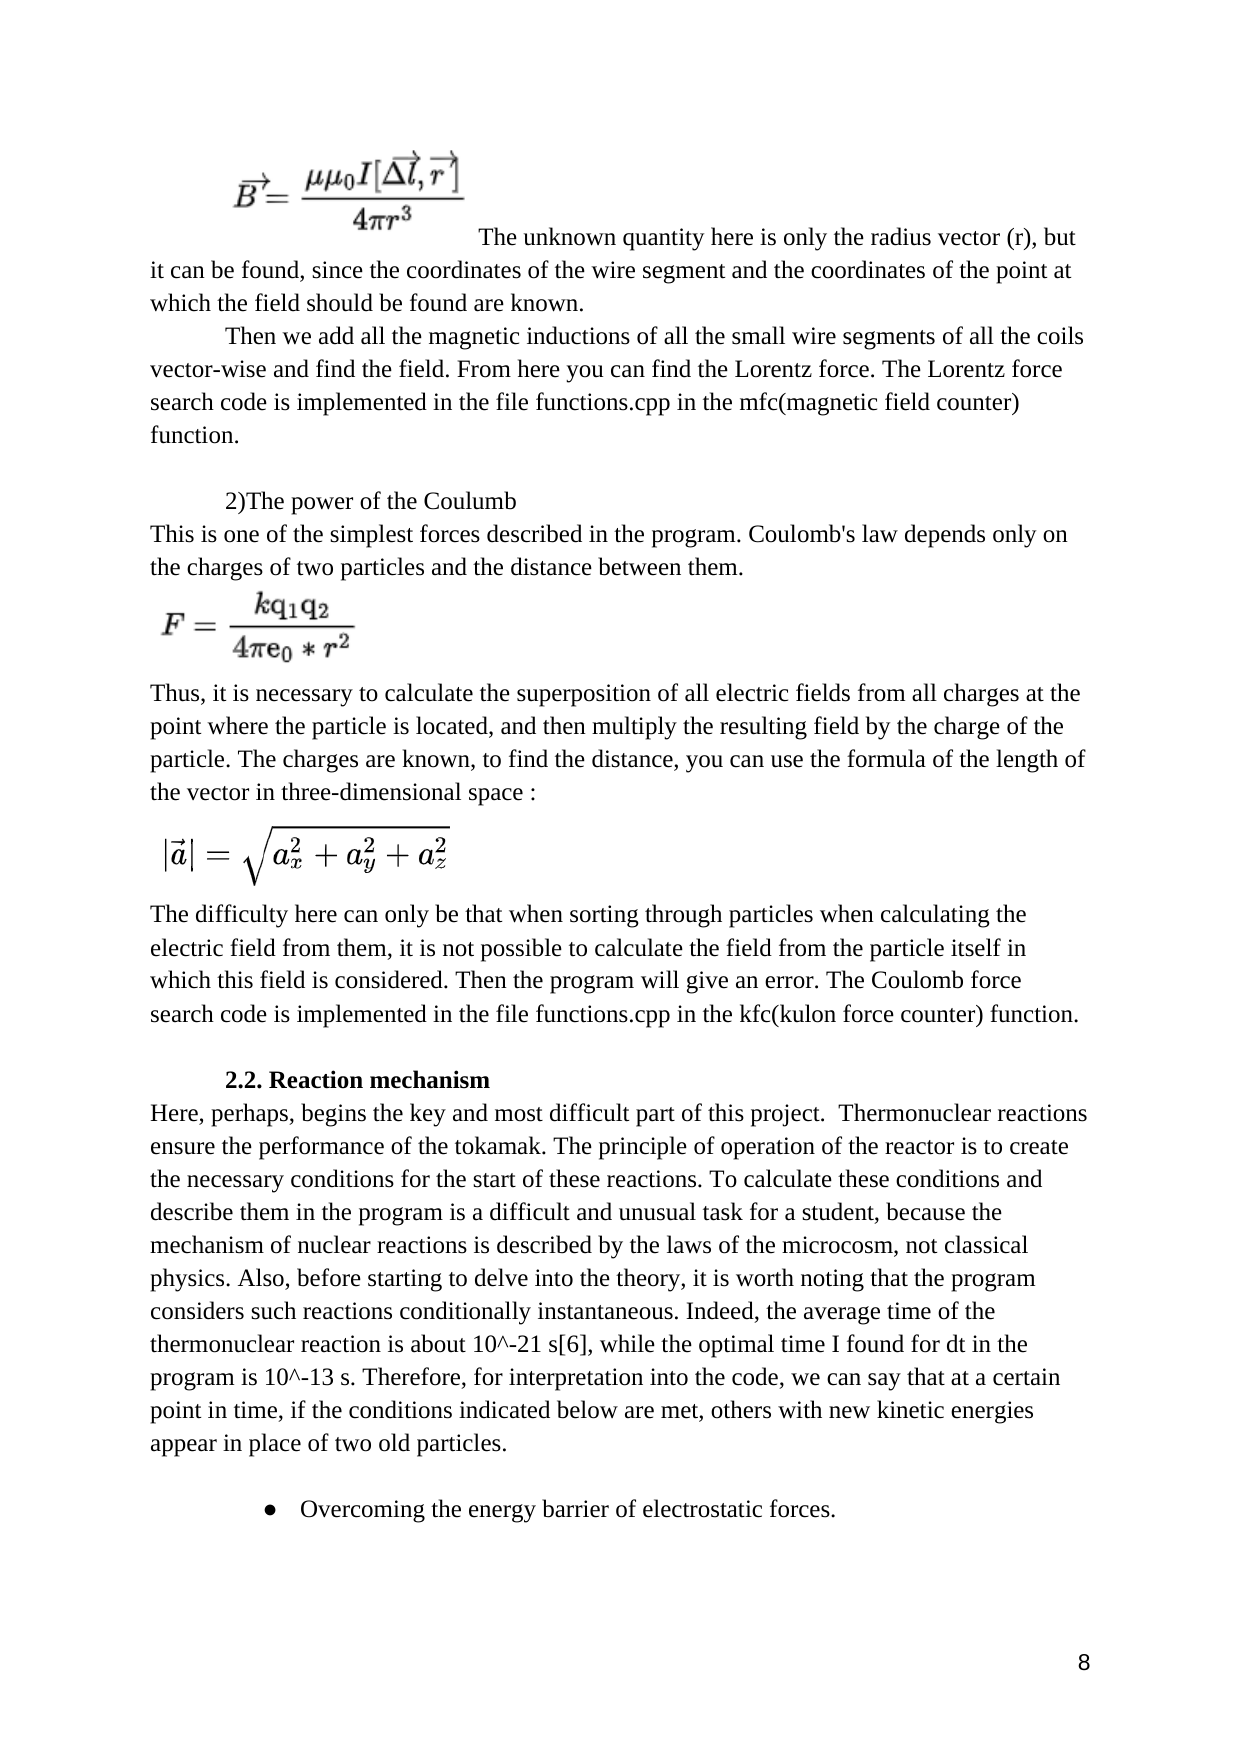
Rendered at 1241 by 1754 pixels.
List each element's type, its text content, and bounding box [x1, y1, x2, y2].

text Thus, it is necessary to calculate the superposition of all electric fields from all charges at the point where the particle is located, and then multiply the resulting field by the charge of the particle. The charges are known, to find the distance, you can use the formula of the length of the vector in three-dimensional space : [150, 678, 1090, 806]
text 2.2. Reaction mechanism [150, 1065, 1090, 1093]
picture [150, 810, 461, 896]
picture [150, 585, 371, 675]
picture [225, 150, 479, 246]
text The unknown quantity here is only the radius vector (r), but it can be found, since the coordinates of the wire segment and the coordinates of the point at which the field should be found are known. [150, 150, 1090, 317]
text 2)The power of the Coulumb [150, 486, 1090, 515]
text Here, perhaps, begins the key and most difficult part of this project. Thermonuclear reactions ensure the performance of the tokamak. The principle of operation of the reactor is to create the necessary conditions for the start of these reactions. To calculate these conditions and describe them in the program is a difficult and unusual task for a student, because the mechanism of nuclear reactions is described by the laws of the microcosm, not classical physics. Also, before starting to delve into the theory, it is worth noting that the program considers such reactions conditionally instantaneous. Indeed, the average time of the thermonuclear reaction is about 10^-21 s[6], while the optimal time I found for dt in the program is 10^-13 s. Therefore, for interpretation into the code, we can say that at a certain point in time, if the conditions indicated below are met, others with new kinetic energies appear in place of two old particles. [150, 1098, 1090, 1457]
text This is one of the simplest forces described in the program. Coulomb's law depends only on the charges of two particles and the distance between them. [150, 519, 1090, 581]
text Then we add all the magnetic inductions of all the small wire segments of all the coils vector-wise and find the field. From here you can find the Lorentz force. The Lorentz force search code is implemented in the file functions.cpp in the mfc(magnetic field counter) function. [150, 321, 1090, 449]
list Overcoming the energy barrier of electrostatic forces. [262, 1494, 1090, 1523]
text The difficulty here can only be that when sorting through particles when calculating the electric field from them, it is not possible to calculate the field from the particle itself in which this field is considered. Then the program will give an error. The Coulomb force search code is implemented in the file functions.cpp in the kfc(kulon force counter) function. [150, 899, 1090, 1027]
